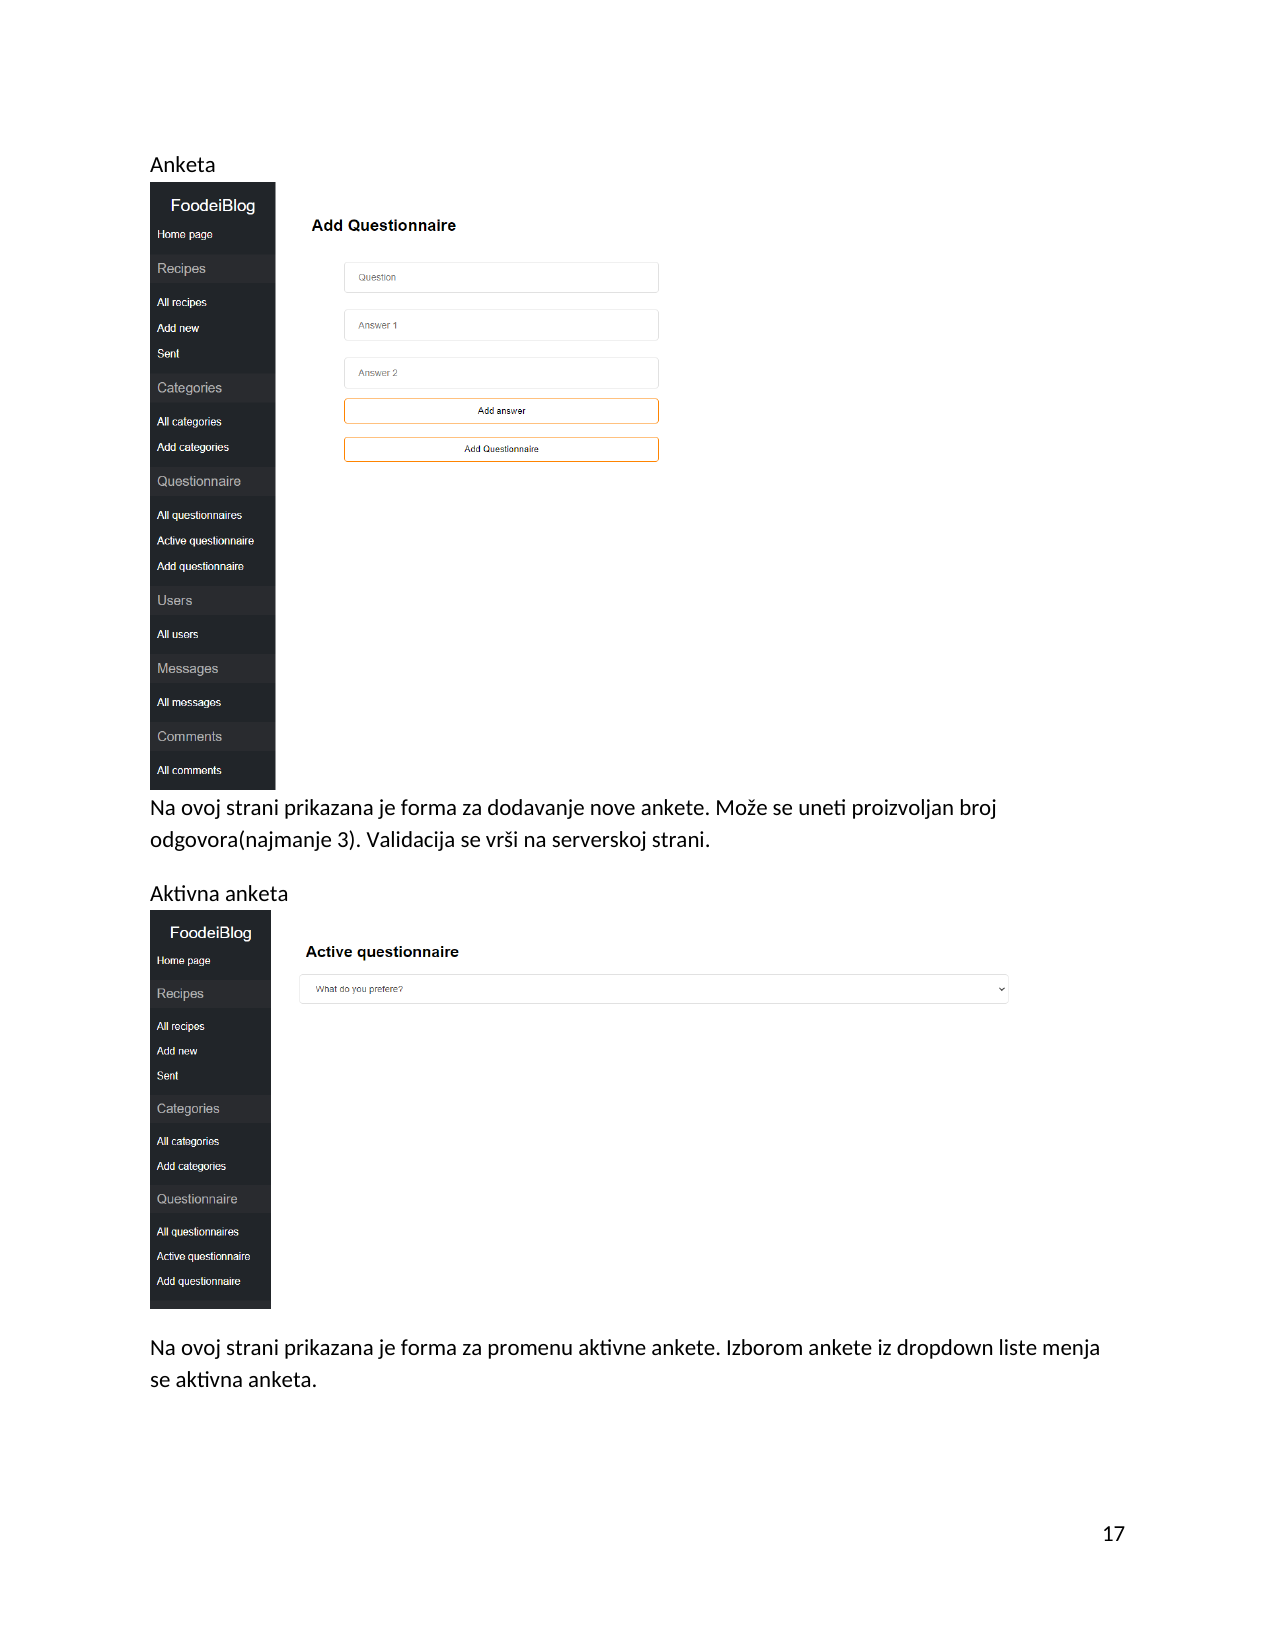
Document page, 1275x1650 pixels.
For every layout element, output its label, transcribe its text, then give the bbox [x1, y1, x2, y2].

picture [150, 182, 1069, 790]
text Na ovoj strani prikazana je forma za dodavanje nove ankete. Može se uneti proizvoljan broj odgovora(najmanje 3). Validacija se vrši na serverskoj strani. [150, 793, 1125, 854]
text Na ovoj strani prikazana je forma za promenu aktivne ankete. Izborom ankete iz dropdown liste menja se aktivna anketa. [150, 1333, 1125, 1394]
picture [150, 910, 1036, 1309]
subtitle Aktivna anketa [150, 879, 1125, 907]
